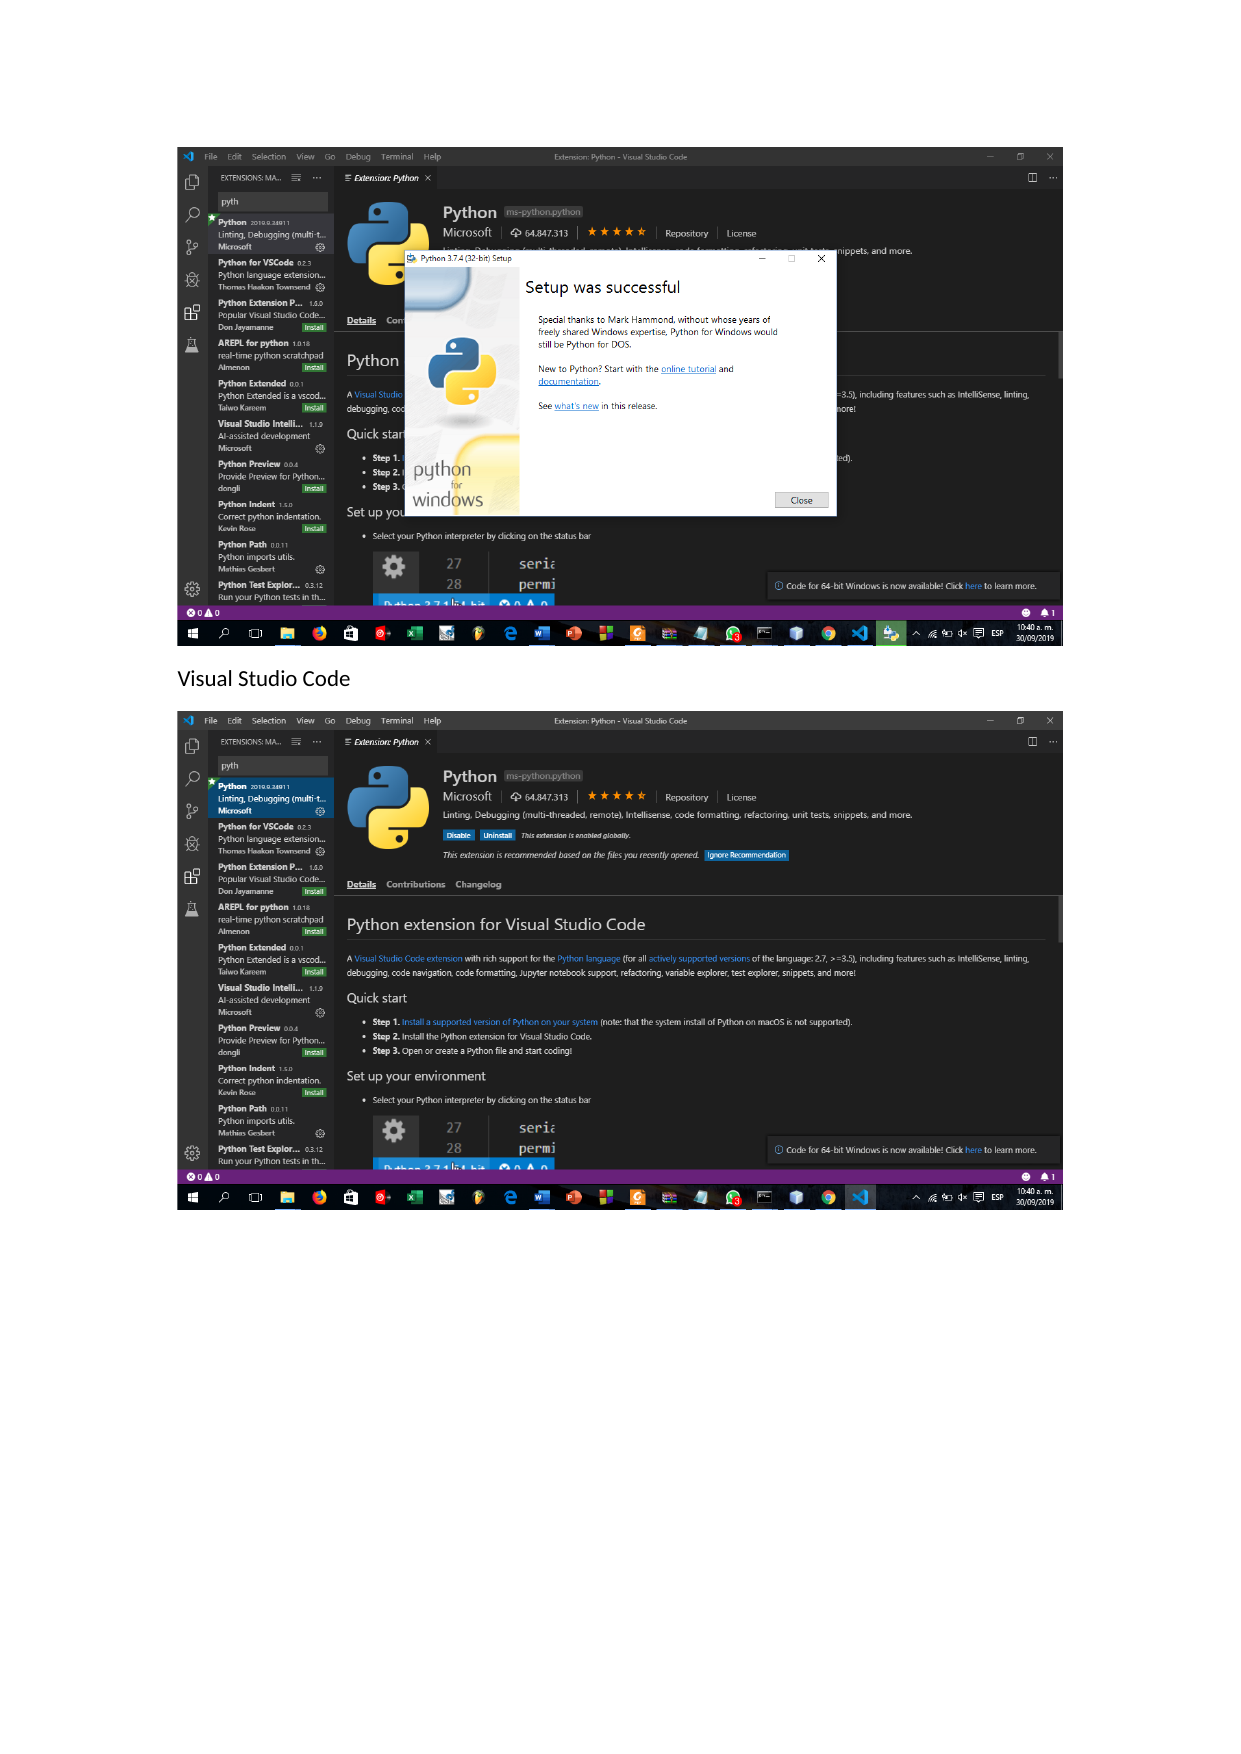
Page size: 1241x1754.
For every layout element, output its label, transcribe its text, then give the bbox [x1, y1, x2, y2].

picture [177, 147, 1063, 646]
picture [177, 711, 1063, 1210]
text Visual Studio Code [177, 664, 1063, 692]
